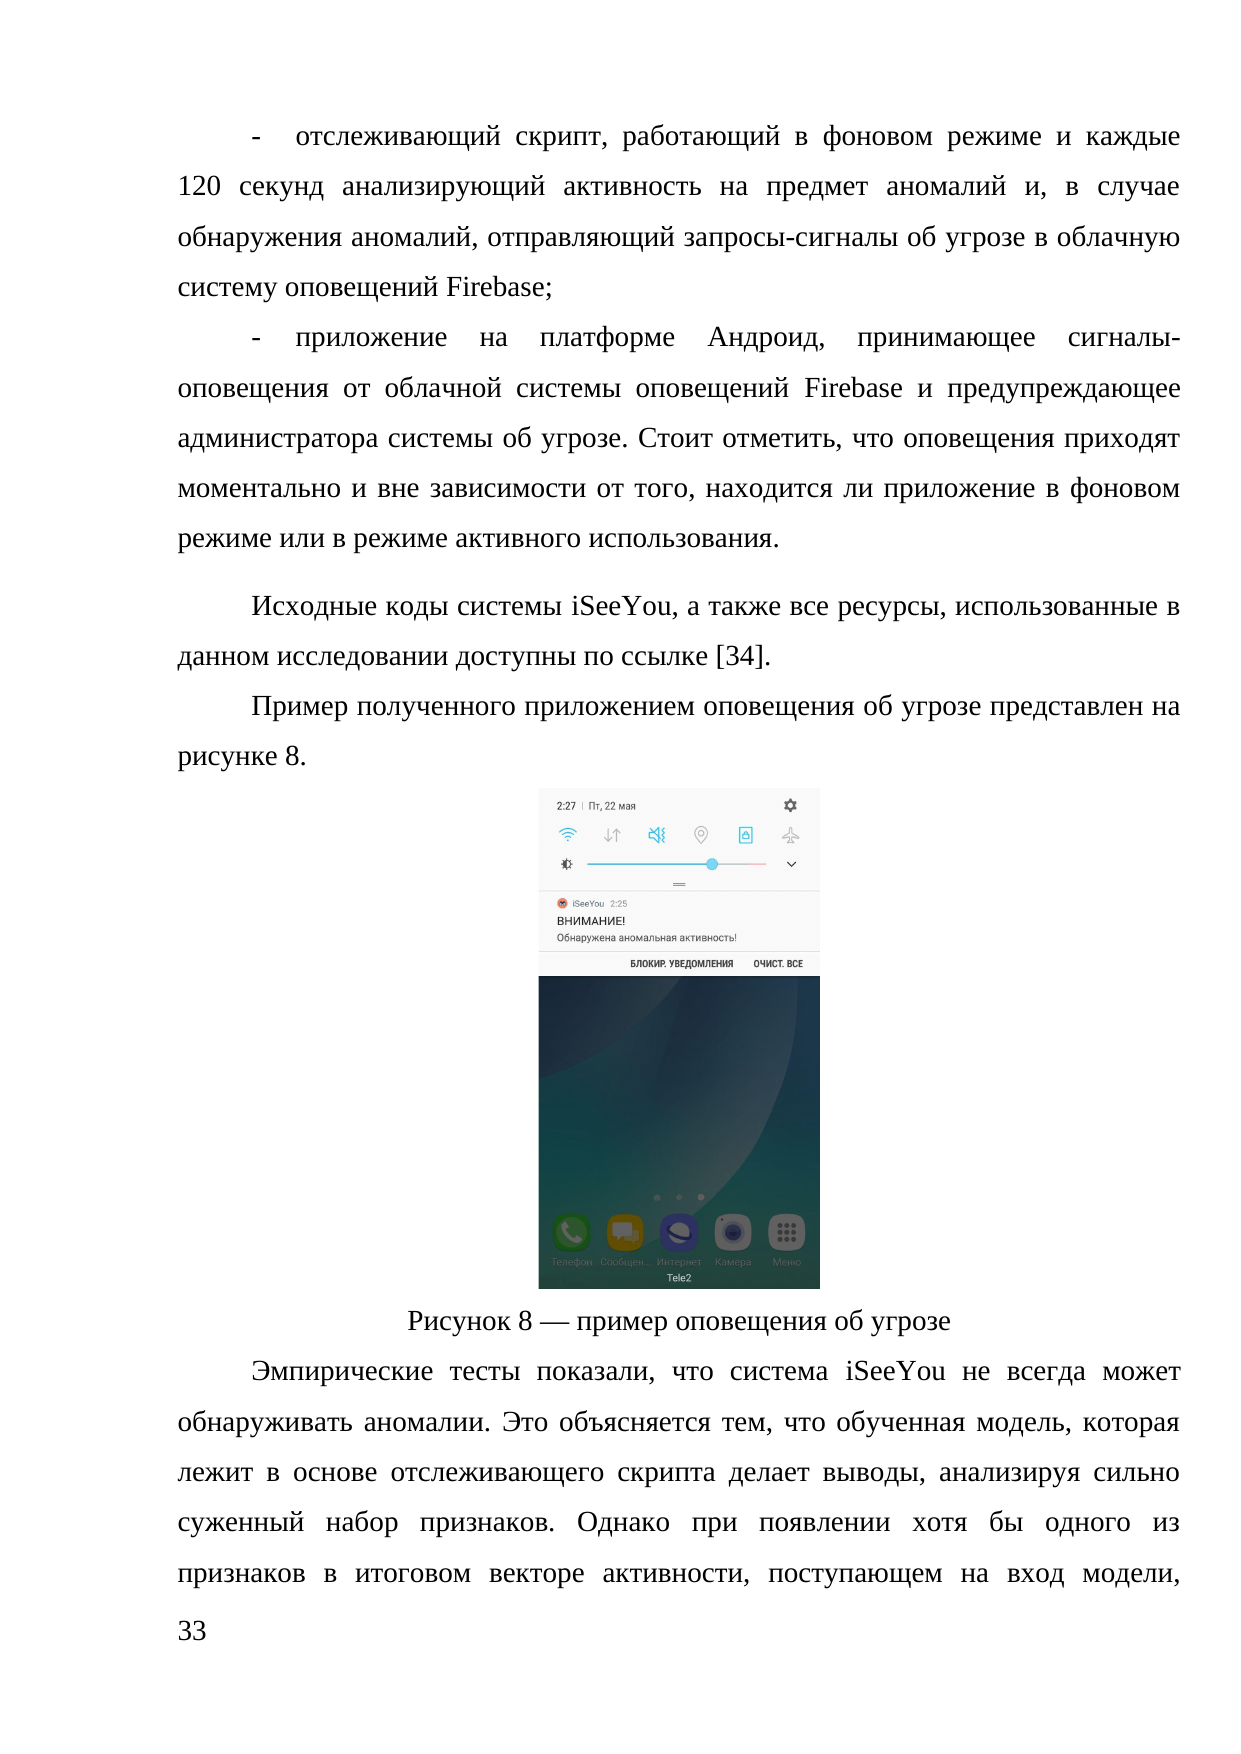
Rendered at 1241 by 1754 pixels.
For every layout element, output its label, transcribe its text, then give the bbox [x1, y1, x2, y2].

list приложение на платформе Андроид, принимающее сигналы-оповещения от облачной системы оповещений Firebase и предупреждающее администратора системы об угрозе. Стоит отметить, что оповещения приходят моментально и вне зависимости от того, находится ли приложение в фоновом режиме или в режиме активного использования. [177, 319, 1181, 554]
list отслеживающий скрипт, работающий в фоновом режиме и каждые 120 секунд анализирующий активность на предмет аномалий и, в случае обнаружения аномалий, отправляющий запросы-сигналы об угрозе в облачную систему оповещений Firebase; [177, 118, 1181, 303]
text Рисунок 8 — пример оповещения об угрозе [177, 1303, 1181, 1337]
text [177, 1353, 1181, 1588]
text Пример полученного приложением оповещения об угрозе представлен на рисунке 8. [177, 688, 1181, 772]
text Исходные коды системы iSeeYou, а также все ресурсы, использованные в данном исследовании доступны по ссылке [34]. [177, 588, 1181, 671]
picture [538, 788, 820, 1289]
